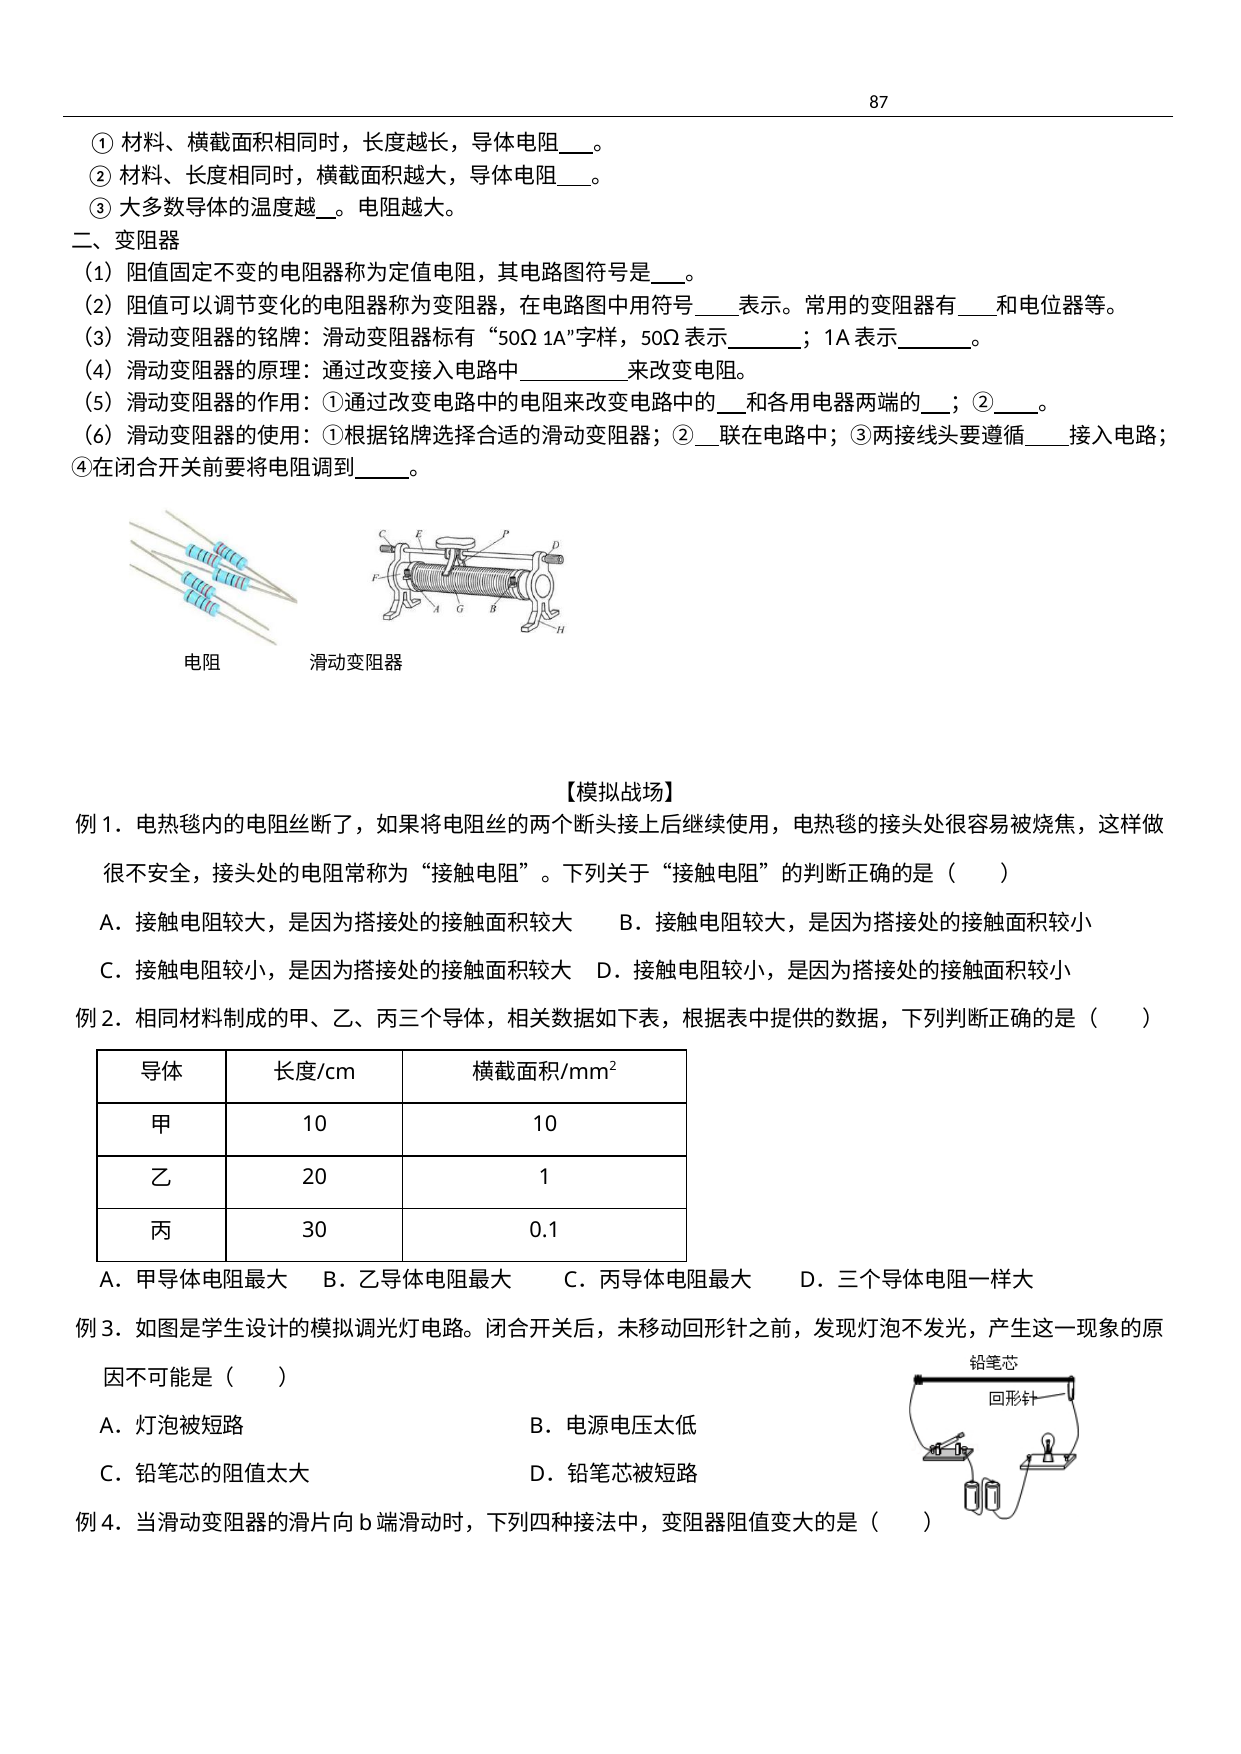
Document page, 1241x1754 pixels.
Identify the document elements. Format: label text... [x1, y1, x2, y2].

text A．接触电阻较大，是因为搭接处的接触面积较大 B．接触电阻较大，是因为搭接处的接触面积较小 [71, 904, 1169, 937]
table_cell 10 [227, 1104, 402, 1155]
picture [909, 1440, 1080, 1456]
list 阻值固定不变的电阻器称为定值电阻，其电路图符号是 。 [71, 255, 1169, 287]
text 例1．电热毯内的电阻丝断了，如果将电阻丝的两个断头接上后继续使用，电热毯的接头处很容易被烧焦，这样做很不安全，接头处的电阻常称为“接触电阻”。下列关于“接触电阻”的判断正确的是（ ） [75, 807, 1169, 888]
list 变阻器 [71, 222, 1169, 255]
list 滑动变阻器的原理：通过改变接入电路中 来改变电阻。 [71, 352, 1169, 385]
text A．甲导体电阻最大 B．乙导体电阻最大 C．丙导体电阻最大 D．三个导体电阻一样大 [71, 1262, 1169, 1294]
table_cell 20 [227, 1157, 402, 1208]
text 例4．当滑动变阻器的滑片向b端滑动时，下列四种接法中，变阻器阻值变大的是（ ） [75, 1504, 1169, 1537]
text 例3．如图是学生设计的模拟调光灯电路。闭合开关后，未移动回形针之前，发现灯泡不发光，产生这一现象的原因不可能是（ ） [75, 1310, 1169, 1392]
table_cell 30 [227, 1209, 402, 1261]
table_cell 10 [403, 1104, 686, 1155]
list 阻值可以调节变化的电阻器称为变阻器，在电路图中用符号 表示。常用的变阻器有 和电位器等。 [71, 287, 1169, 320]
text C．接触电阻较小，是因为搭接处的接触面积较大 D．接触电阻较小，是因为搭接处的接触面积较小 [71, 953, 1169, 985]
table_cell 乙 [98, 1157, 225, 1208]
text C．铅笔芯的阻值太大 D．铅笔芯被短路 [71, 1456, 1169, 1488]
list 滑动变阻器的使用：①根据铭牌选择合适的滑动变阻器；② 联在电路中；③两接线头要遵循 接入电路；④在闭合开关前要将电阻调到 。 [71, 417, 1169, 482]
picture [909, 1488, 1080, 1504]
text 【模拟战场】 [71, 775, 1169, 807]
picture [128, 490, 298, 645]
text 电阻 滑动变阻器 [71, 645, 1169, 677]
table_header 横截面积/mm2 [403, 1051, 686, 1102]
table_cell 甲 [98, 1104, 225, 1155]
table_cell 丙 [98, 1209, 225, 1261]
table_cell 0.1 [403, 1209, 686, 1261]
list 滑动变阻器的作用：①通过改变电路中的电阻来改变电路中的 和各用电器两端的 ；② 。 [71, 385, 1169, 417]
table_cell 1 [403, 1157, 686, 1208]
picture [909, 1392, 1080, 1407]
list ②材料、长度相同时，横截面积越大，导体电阻 。 [71, 157, 1169, 190]
list ③大多数导体的温度越 。电阻越大。 [71, 190, 1169, 222]
picture [312, 529, 637, 634]
table_header 导体 [98, 1051, 225, 1102]
list ①材料、横截面积相同时，长度越长，导体电阻 。 [71, 125, 1169, 157]
text 例2．相同材料制成的甲、乙、丙三个导体，相关数据如下表，根据表中提供的数据，下列判断正确的是（ ） [75, 1001, 1169, 1033]
text A．灯泡被短路 B．电源电压太低 [71, 1407, 1169, 1440]
table_header 长度/cm [227, 1051, 402, 1102]
list 滑动变阻器的铭牌：滑动变阻器标有“50Ω 1A”字样，50Ω表示 ；1A表示 。 [71, 320, 1169, 352]
